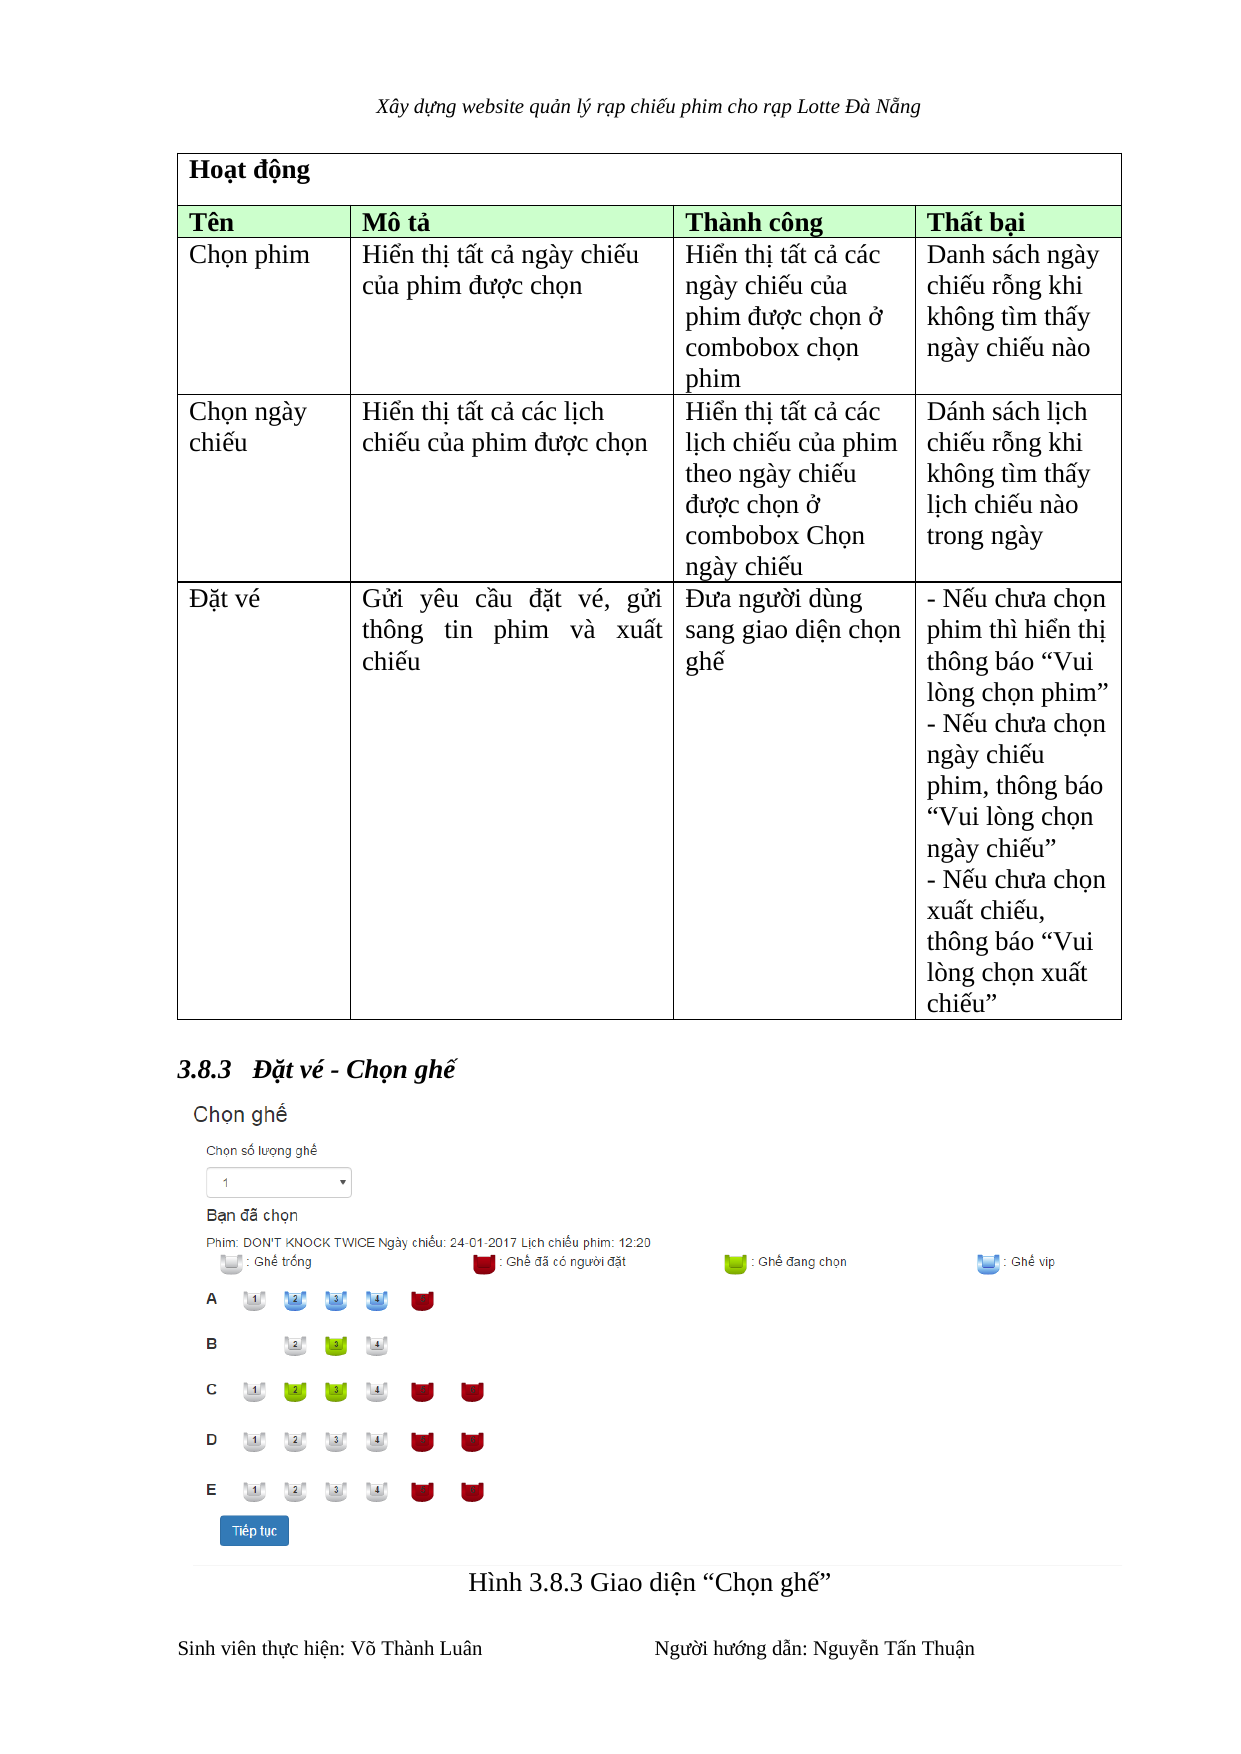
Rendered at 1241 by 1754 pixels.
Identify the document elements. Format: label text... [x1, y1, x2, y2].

table_cell Chọn phim [178, 238, 350, 393]
table_cell Hiển thị tất cả các lịch chiếu của phim theo ngày chiếu được chọn ở combobox Chọn ngày chiếu [674, 395, 915, 581]
text Hình 3.8.3 Giao diện “Chọn ghế” [177, 1566, 1122, 1597]
table_cell - Nếu chưa chọn phim thì hiển thị thông báo “Vui lòng chọn phim” - Nếu chưa chọn ngày chiếu phim, thông báo “Vui lòng chọn ngày chiếu” - Nếu chưa chọn xuất chiếu, thông báo “Vui lòng chọn xuất chiếu” [916, 583, 1121, 1018]
table_cell Mô tả [351, 206, 673, 237]
picture [177, 1094, 1123, 1566]
table_cell Tên [178, 206, 350, 237]
list 3.8.3 Đặt vé - Chọn ghế [177, 1054, 1122, 1085]
table_cell Danh sách ngày chiếu rỗng khi không tìm thấy ngày chiếu nào [916, 238, 1121, 393]
table_cell Hiển thị tất cả các lịch chiếu của phim được chọn [351, 395, 673, 581]
table_cell Dánh sách lịch chiếu rỗng khi không tìm thấy lịch chiếu nào trong ngày [916, 395, 1121, 581]
table_cell Hiển thị tất cả các ngày chiếu của phim được chọn ở combobox chọn phim [674, 238, 915, 393]
table_cell Đưa người dùng sang giao diện chọn ghế [674, 583, 915, 1018]
table_cell Thành công [674, 206, 915, 237]
table_cell Hiển thị tất cả ngày chiếu của phim được chọn [351, 238, 673, 393]
table_cell Thất bại [916, 206, 1121, 237]
table_cell Đặt vé [178, 583, 350, 1018]
table_cell Chọn ngày chiếu [178, 395, 350, 581]
table_cell Hoạt động [178, 154, 1121, 204]
table_cell Gửi yêu cầu đặt vé, gửi thông tin phim và xuất chiếu [351, 583, 673, 1018]
